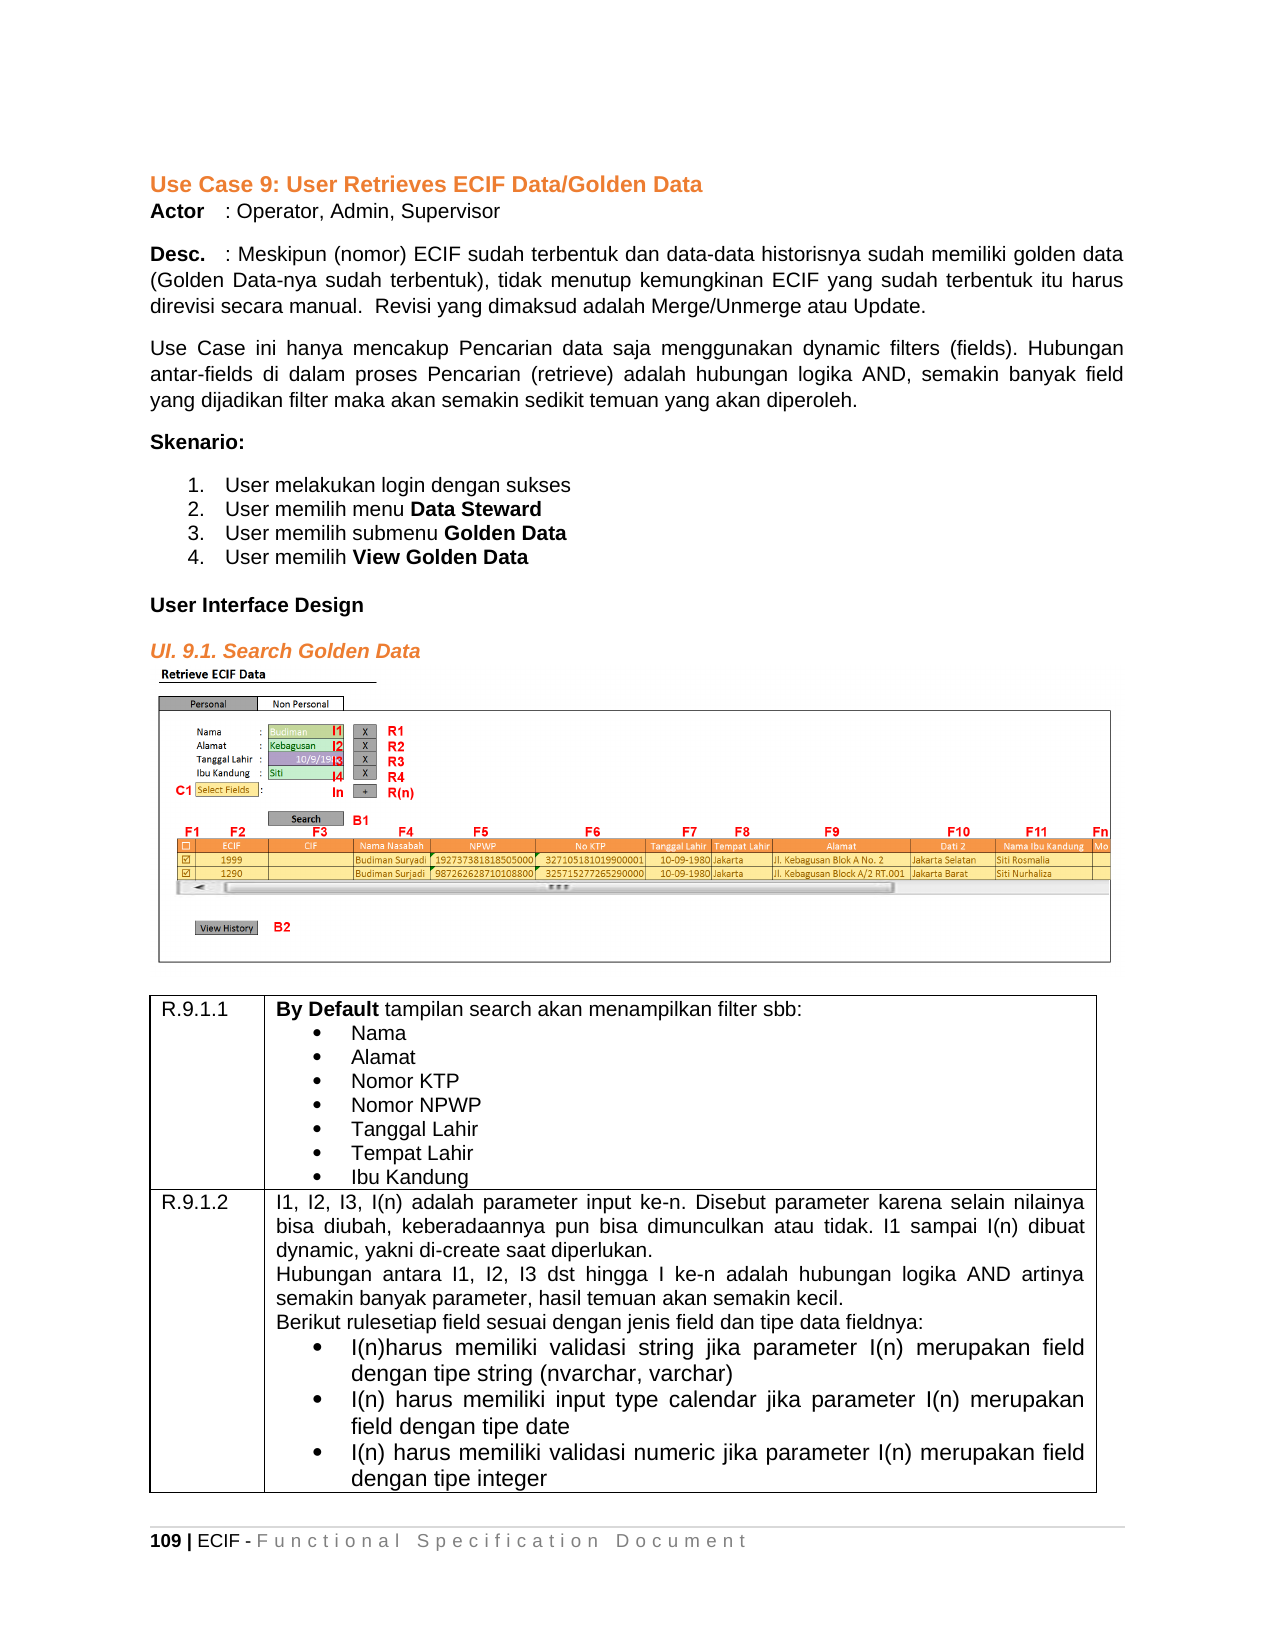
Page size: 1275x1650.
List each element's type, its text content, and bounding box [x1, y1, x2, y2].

text User Interface Design [150, 592, 1125, 616]
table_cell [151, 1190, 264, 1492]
list User memilih menu Data Steward [187, 497, 1125, 521]
list User memilih View Golden Data [187, 544, 1125, 568]
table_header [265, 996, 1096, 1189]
subtitle Use Case 9: User Retrieves ECIF Data/Golden Data [150, 171, 1125, 197]
picture [150, 665, 1125, 977]
text Use Case ini hanya mencakup Pencarian data saja menggunakan dynamic filters (fields). Hubungan antar-fields di dalam proses Pencarian (retrieve) adalah hubungan logika AND, semakin banyak field yang dijadikan filter maka akan semakin sedikit temuan yang akan diperoleh. [150, 336, 1125, 412]
text Actor : Operator, Admin, Supervisor [150, 199, 1125, 223]
text Desc. : Meskipun (nomor) ECIF sudah terbentuk dan data-data historisnya sudah memiliki golden data (Golden Data-nya sudah terbentuk), tidak menutup kemungkinan ECIF yang sudah terbentuk itu harus direvisi secara manual. Revisi yang dimaksud adalah Merge/Unmerge atau Update. [150, 242, 1125, 317]
text Skenario: [150, 430, 1125, 454]
list User melakukan login dengan sukses [187, 473, 1125, 497]
subtitle UI. 9.1. Search Golden Data [150, 639, 1125, 663]
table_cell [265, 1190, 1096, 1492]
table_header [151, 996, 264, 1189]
list User memilih submenu Golden Data [187, 521, 1125, 544]
